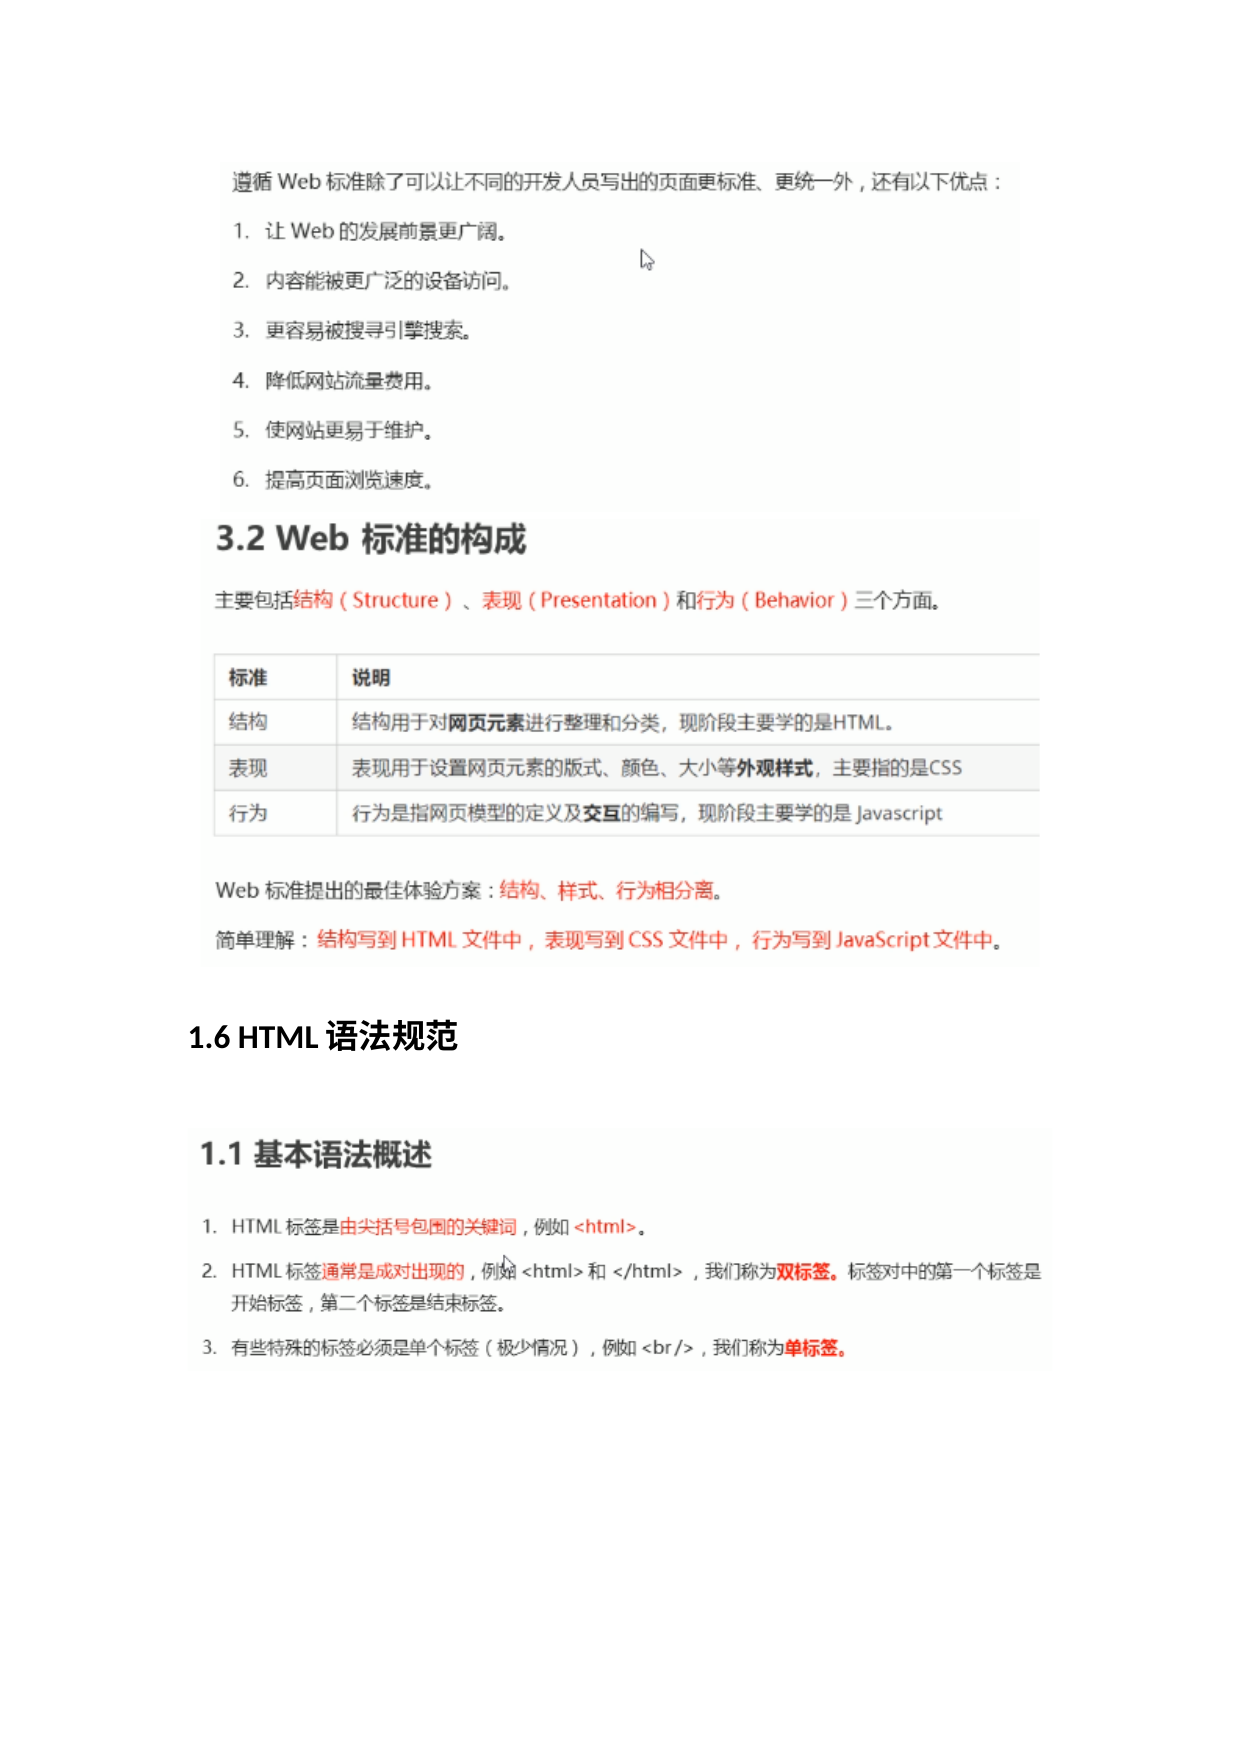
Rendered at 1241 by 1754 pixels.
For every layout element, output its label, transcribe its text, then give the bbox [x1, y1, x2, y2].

picture [200, 519, 1040, 967]
picture [187, 1128, 1053, 1371]
picture [220, 162, 1020, 512]
subtitle HTML语法规范 [187, 1002, 1053, 1067]
